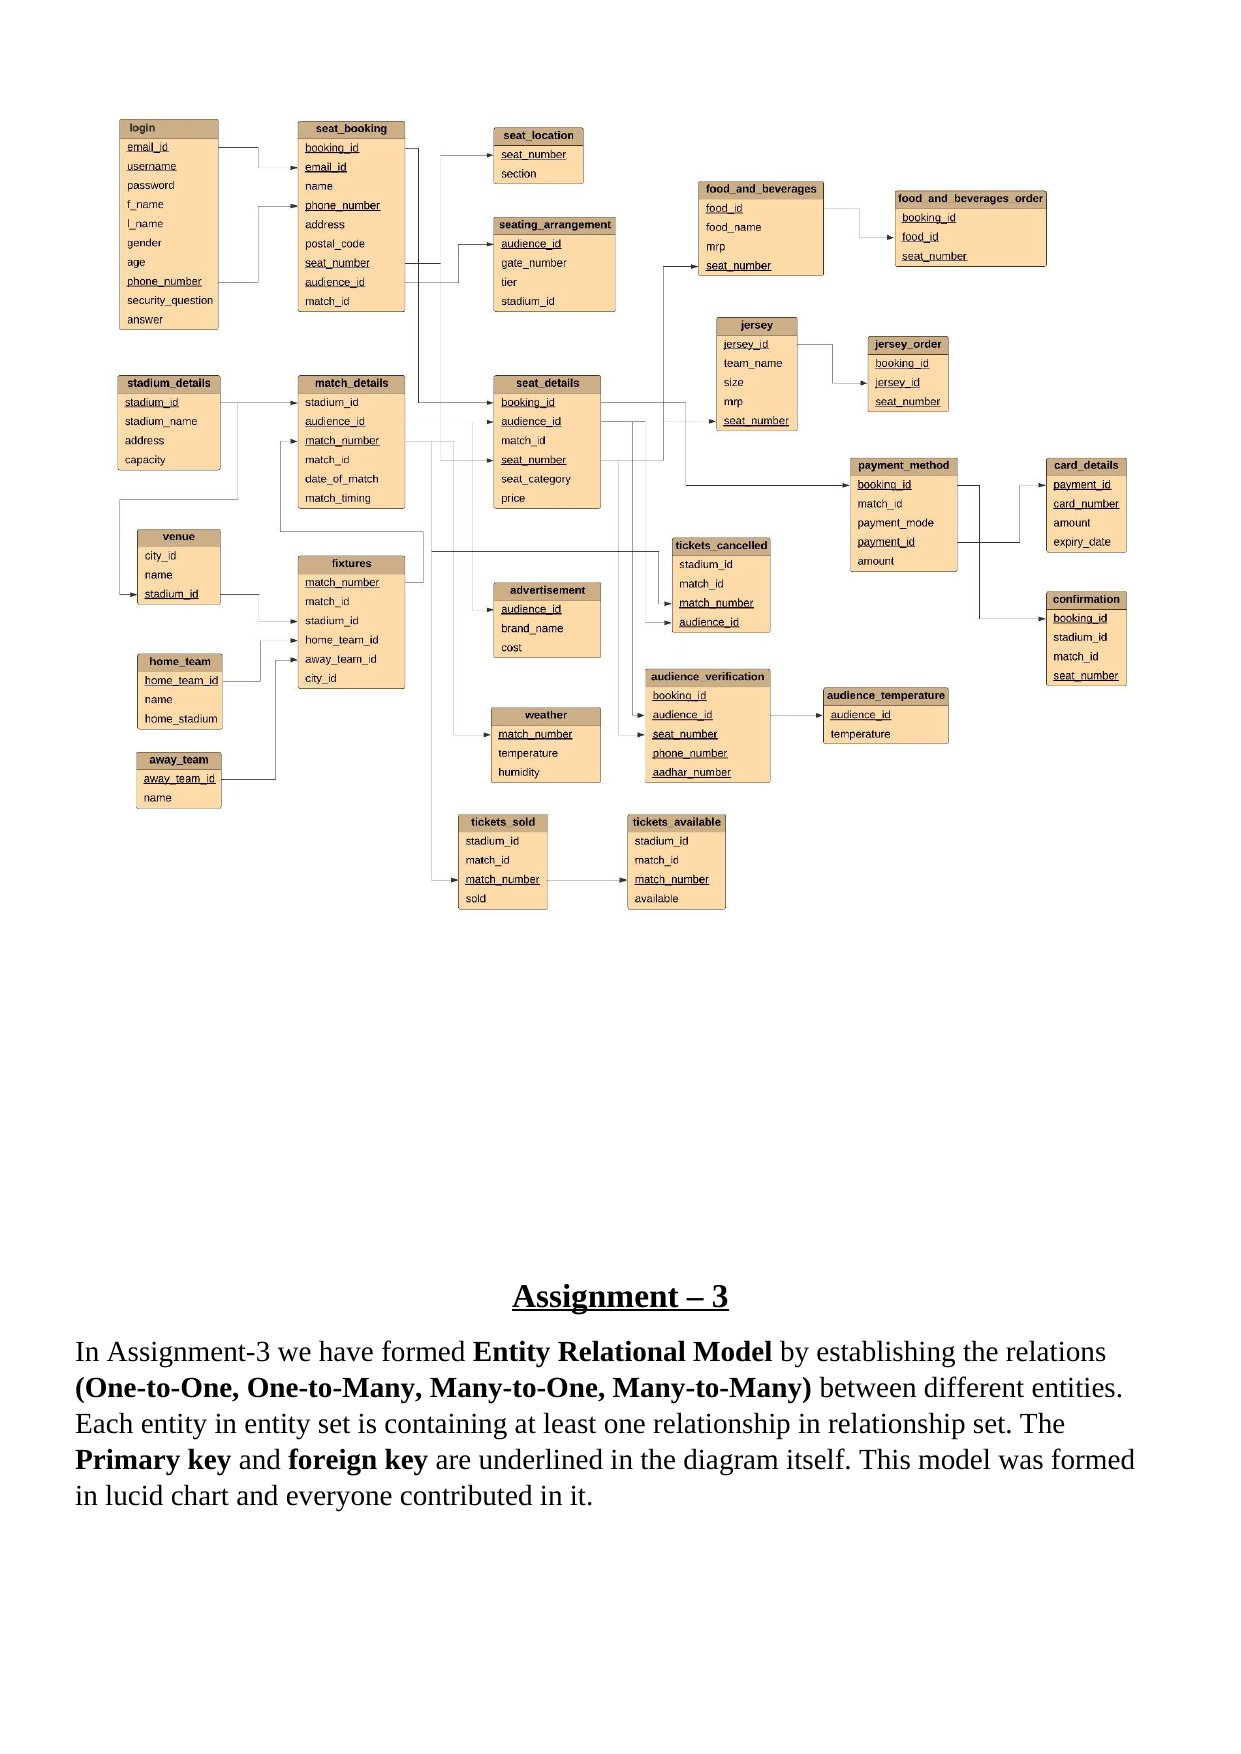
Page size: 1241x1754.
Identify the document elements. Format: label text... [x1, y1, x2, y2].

text Assignment – 3 [75, 1276, 1165, 1314]
text In Assignment-3 we have formed Entity Relational Model by establishing the relations (One-to-One, One-to-Many, Many-to-One, Many-to-Many) between different entities. Each entity in entity set is containing at least one relationship in relationship set. The Primary key and foreign key are underlined in the diagram itself. This model was formed in lucid chart and everyone contributed in it. [75, 1334, 1165, 1512]
picture [75, 75, 1169, 967]
